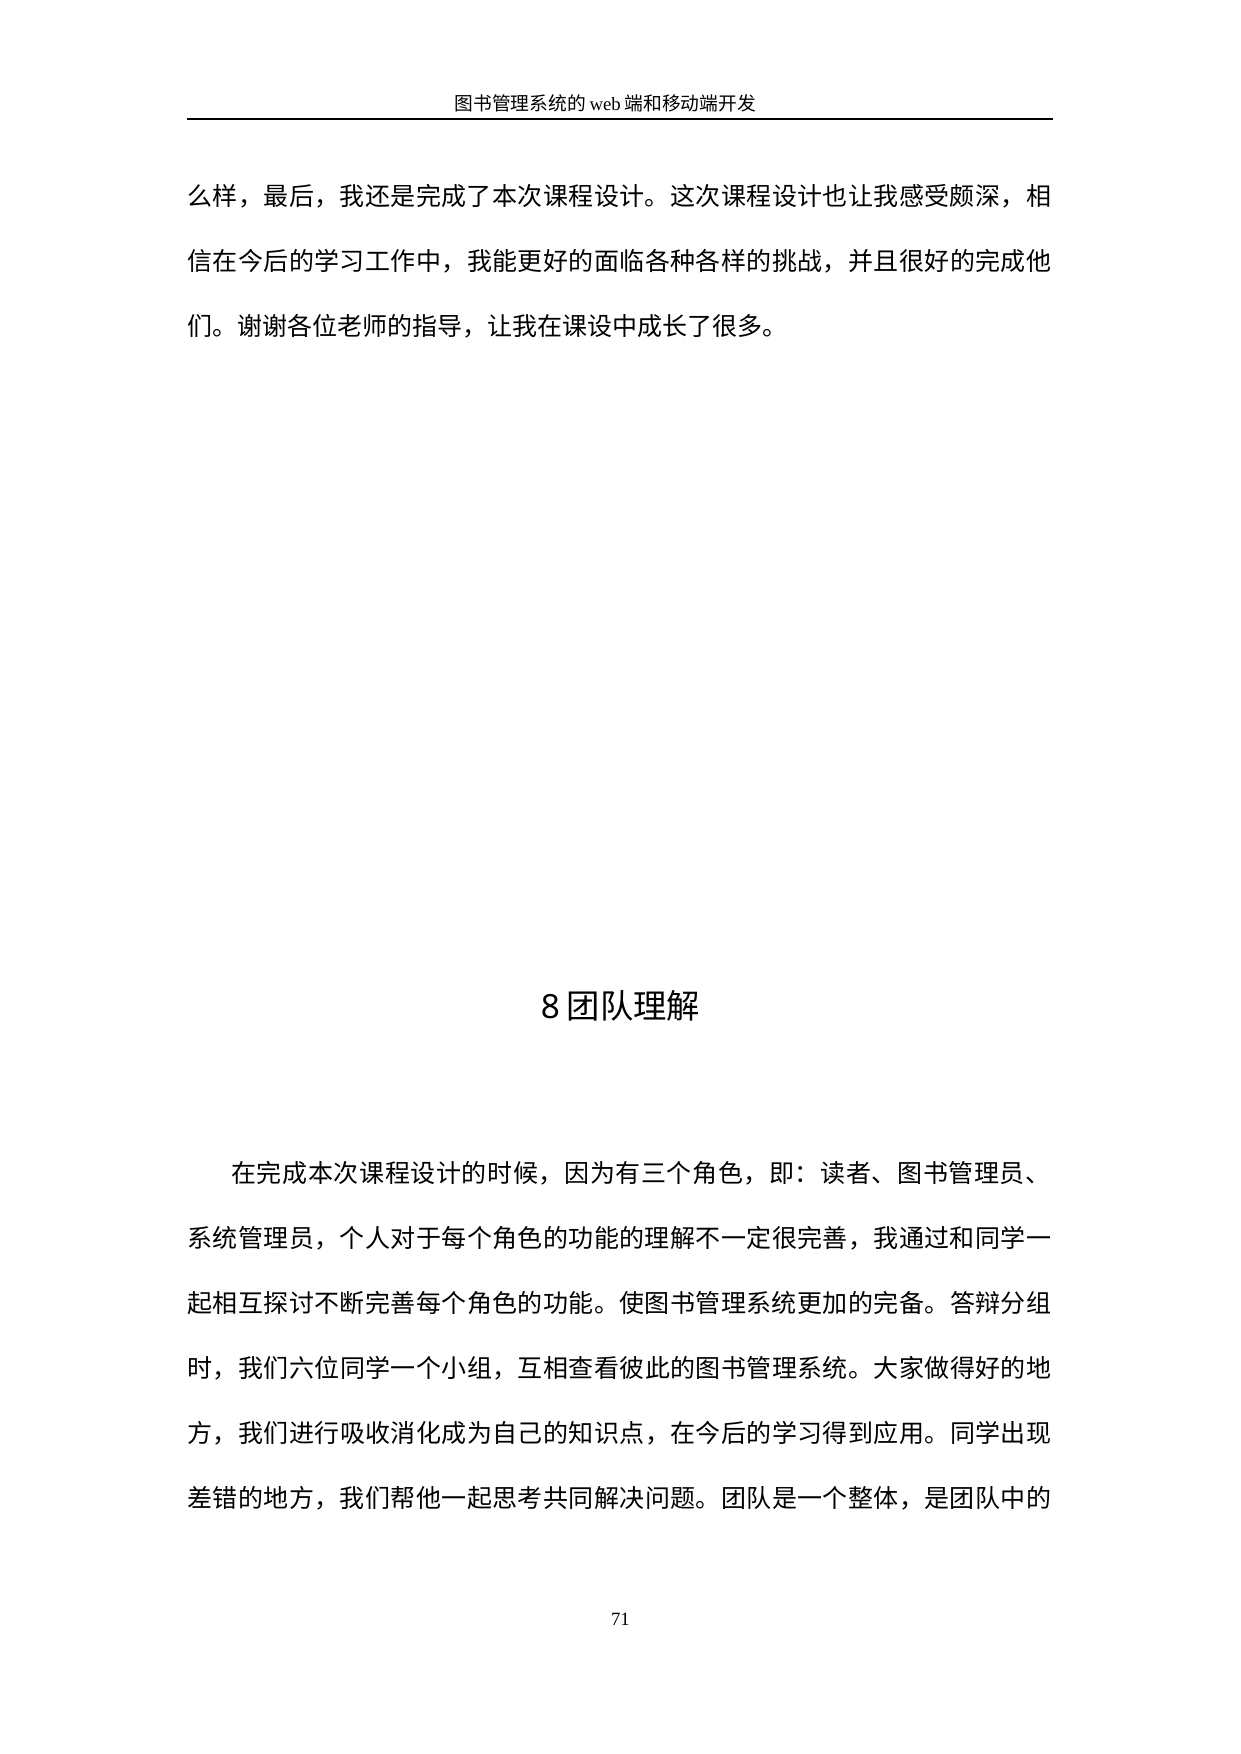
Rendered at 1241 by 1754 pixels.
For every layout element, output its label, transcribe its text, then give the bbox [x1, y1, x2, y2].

subtitle 8团队理解 [187, 971, 1053, 1036]
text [187, 162, 1053, 357]
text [187, 1139, 1053, 1529]
